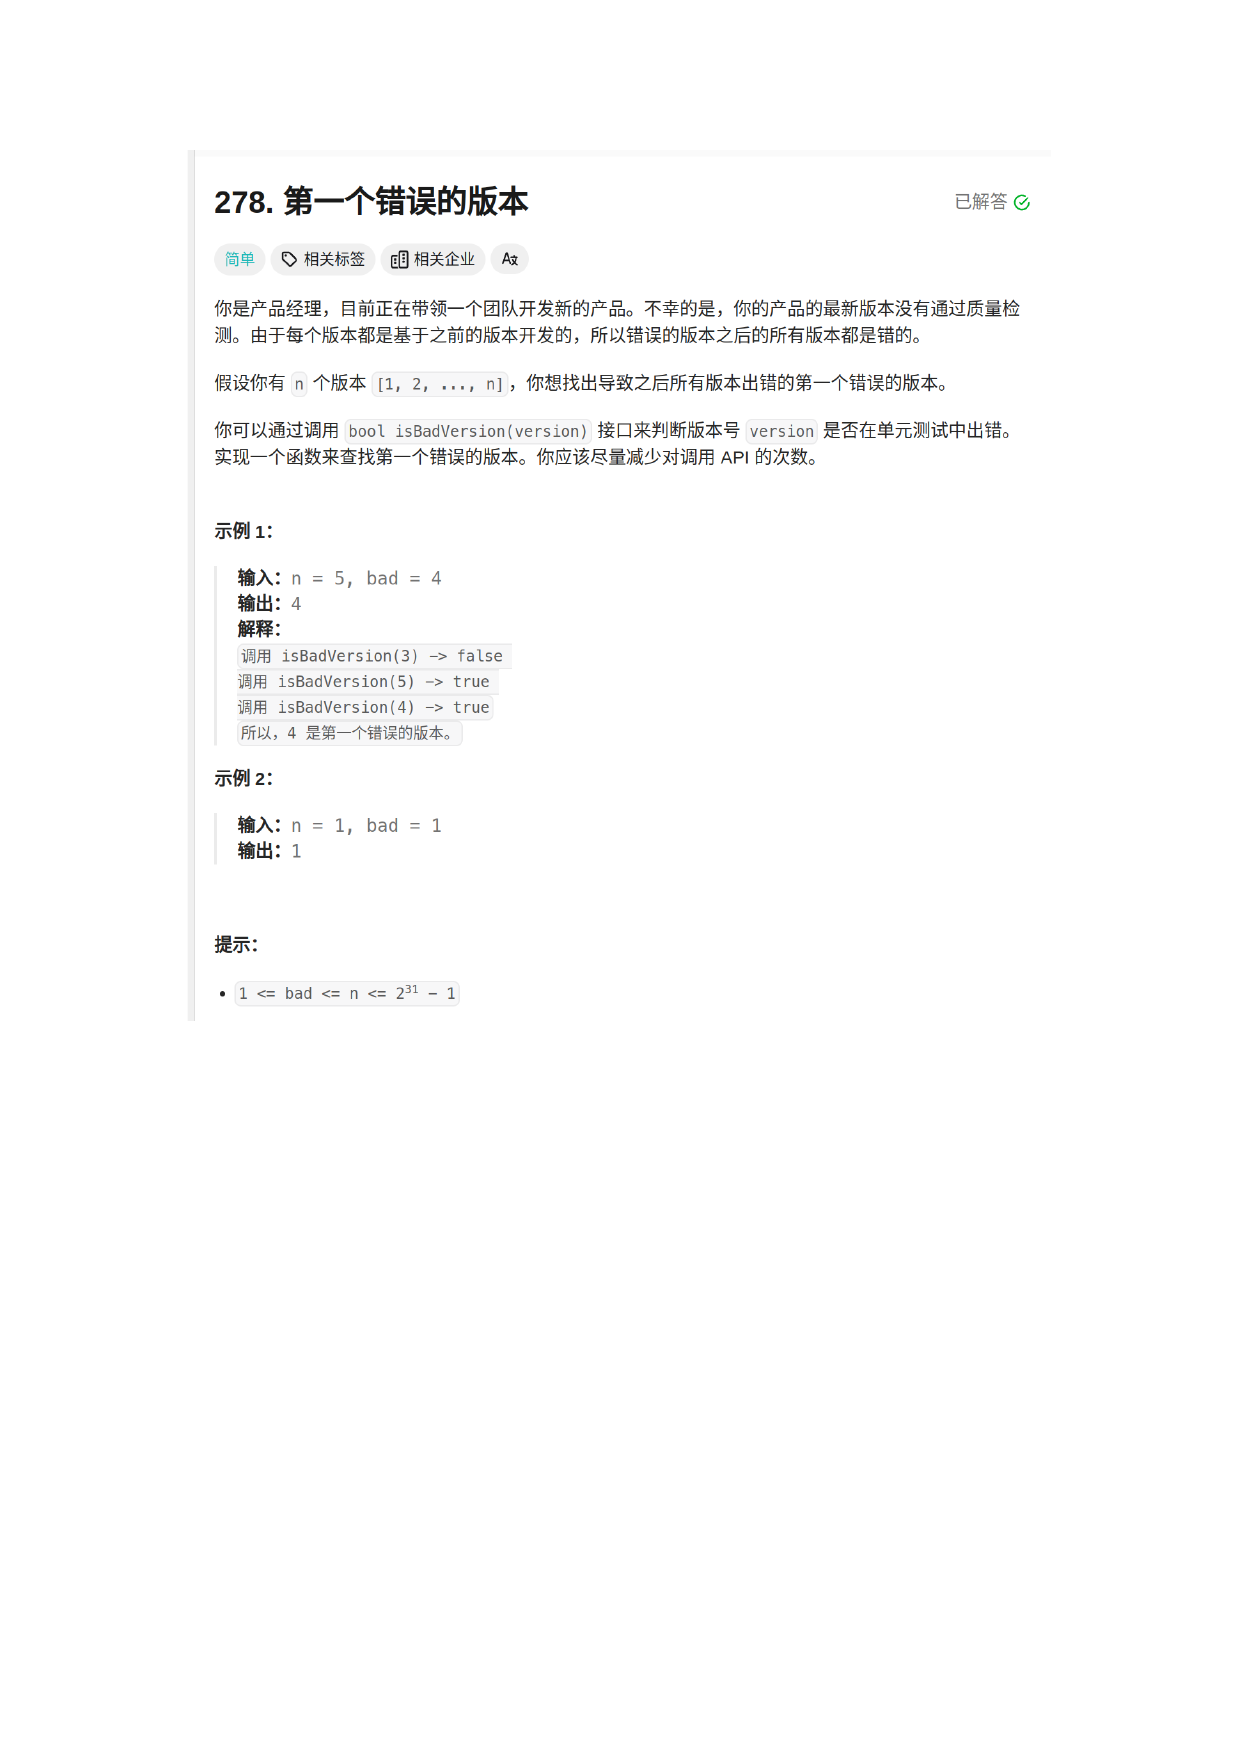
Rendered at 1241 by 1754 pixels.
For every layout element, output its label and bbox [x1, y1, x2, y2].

picture [187, 150, 1051, 1021]
